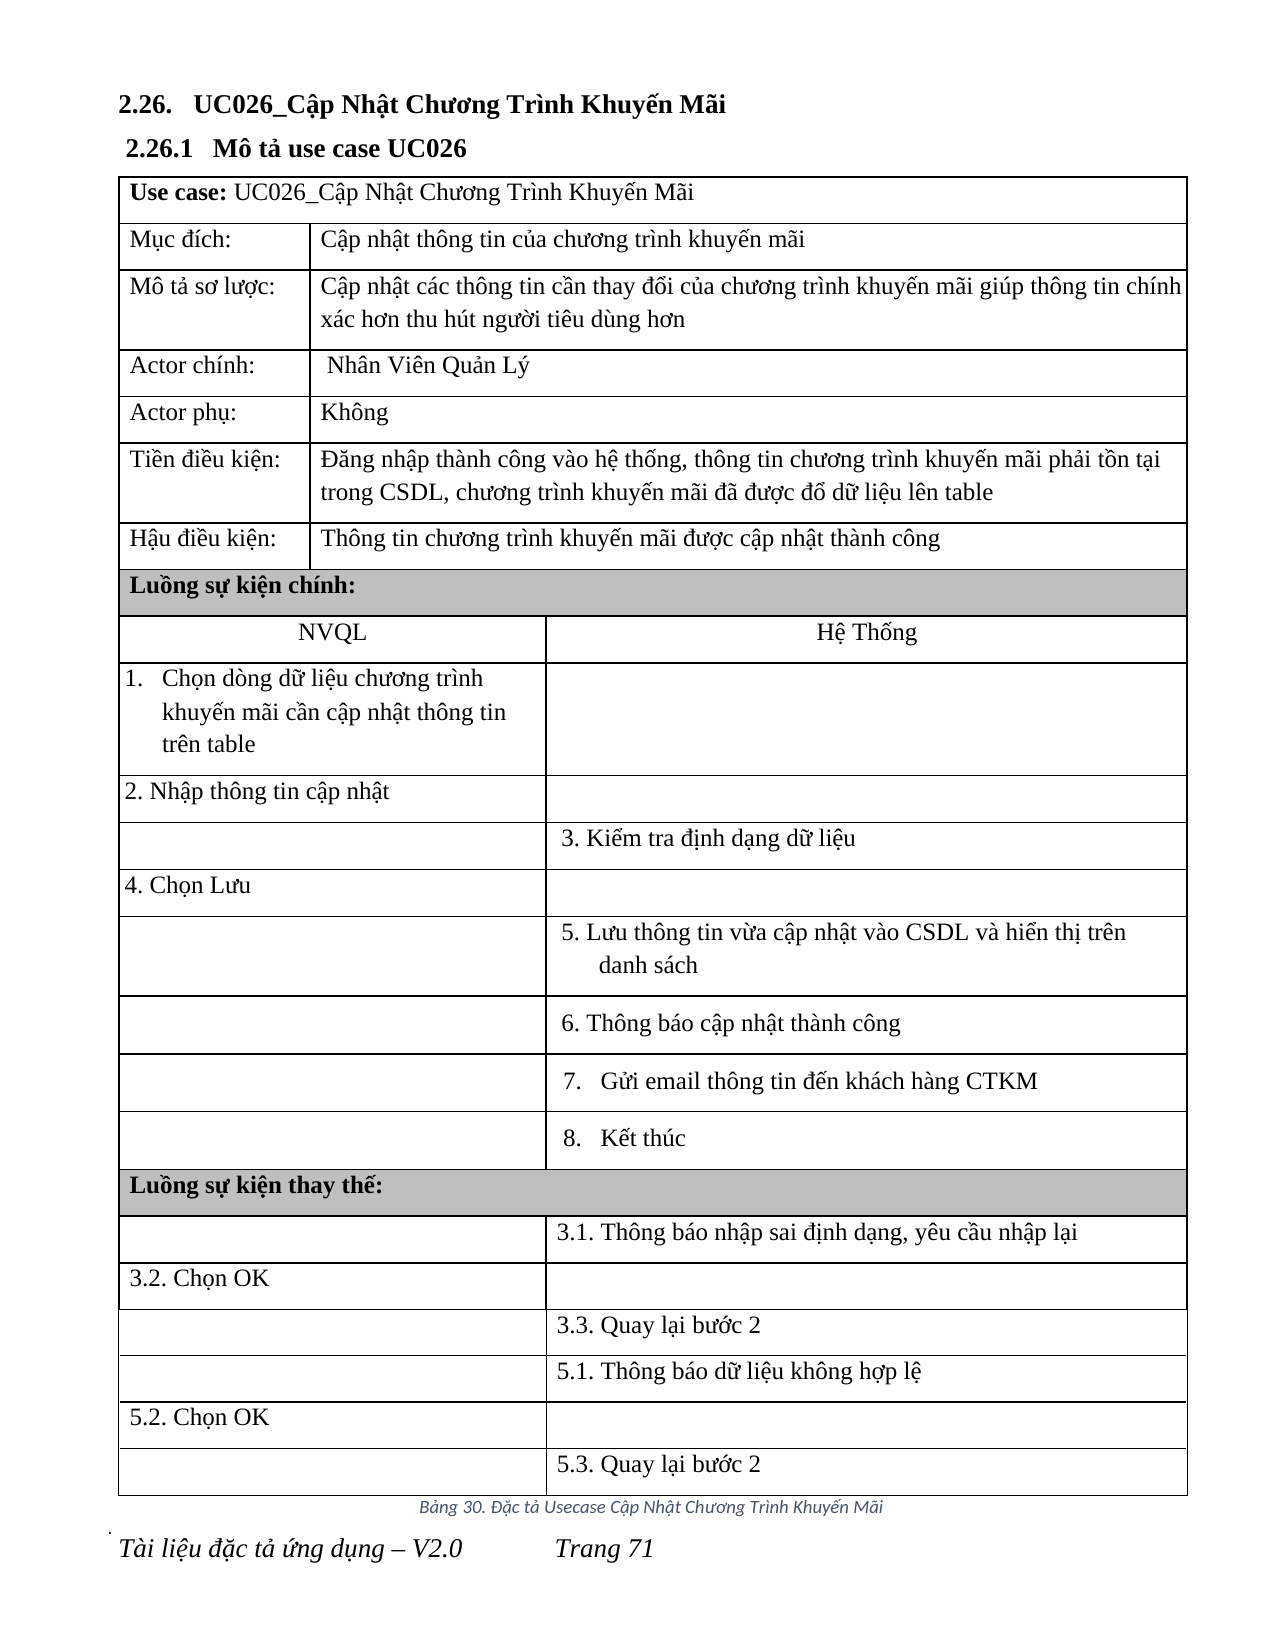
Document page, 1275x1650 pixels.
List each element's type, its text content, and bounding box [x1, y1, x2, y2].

table_cell [120, 997, 545, 1053]
table_cell [119, 1356, 546, 1401]
table_cell [547, 870, 1186, 916]
table_cell Mục đích: [120, 224, 309, 269]
table_cell Tiền điều kiện: [120, 444, 309, 522]
table_cell 5.3. Quay lại bước 2 [547, 1448, 1187, 1494]
table_cell 5. Lưu thông tin vừa cập nhật vào CSDL và hiển thị trên danh sách [547, 917, 1186, 995]
table_cell Đăng nhập thành công vào hệ thống, thông tin chương trình khuyến mãi phải tồn tại trong CSDL, chương trình khuyến mãi đã được đổ dữ liệu lên table [311, 444, 1186, 522]
table_cell [120, 1055, 545, 1111]
table_cell Luồng sự kiện chính: [120, 570, 1186, 615]
table_cell [120, 823, 545, 868]
table_cell [119, 1449, 546, 1494]
table_cell 4. Chọn Lưu [120, 870, 545, 916]
table_cell Không [311, 397, 1186, 442]
table_cell [119, 1310, 546, 1355]
table_cell Luồng sự kiện thay thế: [120, 1170, 1186, 1215]
table_cell [120, 1217, 545, 1262]
table_cell Actor chính: [120, 351, 309, 396]
table_cell Mô tả sơ lược: [120, 271, 309, 349]
table_cell Kết thúc [547, 1112, 1186, 1169]
table_cell 5.1. Thông báo dữ liệu không hợp lệ [547, 1355, 1187, 1401]
table_cell 3. Kiểm tra định dạng dữ liệu [547, 823, 1186, 868]
table_cell 5.2. Chọn OK [119, 1402, 546, 1448]
table_cell Cập nhật thông tin của chương trình khuyến mãi [311, 224, 1186, 269]
table_cell 6. Thông báo cập nhật thành công [547, 997, 1186, 1053]
table_cell NVQL [120, 617, 545, 662]
table_cell Actor phụ: [120, 397, 309, 442]
table_cell Nhân Viên Quản Lý [311, 351, 1186, 396]
text Bảng 30. Đặc tả Usecase Cập Nhật Chương Trình Khuyến Mãi [118, 1496, 1186, 1518]
table_cell [547, 1401, 1187, 1448]
table_cell [120, 917, 545, 995]
table_cell Thông tin chương trình khuyến mãi được cập nhật thành công [311, 524, 1186, 569]
table_cell [547, 664, 1186, 775]
table_cell Hậu điều kiện: [120, 524, 309, 569]
table_cell [547, 1264, 1186, 1309]
table_cell 2. Nhập thông tin cập nhật [120, 776, 545, 822]
table_cell [120, 1112, 545, 1169]
table_header Use case: UC026_Cập Nhật Chương Trình Khuyến Mãi [120, 178, 1186, 223]
table_cell 1. Chọn dòng dữ liệu chương trình khuyến mãi cần cập nhật thông tin trên table [120, 664, 545, 775]
text UC026_Cập Nhật Chương Trình Khuyến Mãi [118, 89, 1186, 120]
table_cell 3.3. Quay lại bước 2 [547, 1310, 1187, 1355]
text Mô tả use case UC026 [193, 132, 1186, 163]
table_cell [547, 776, 1186, 822]
table_cell Cập nhật các thông tin cần thay đổi của chương trình khuyến mãi giúp thông tin chính xác hơn thu hút người tiêu dùng hơn [311, 271, 1186, 349]
table_cell Hệ Thống [547, 617, 1186, 662]
table_cell Gửi email thông tin đến khách hàng CTKM [547, 1055, 1186, 1111]
table_cell 3.1. Thông báo nhập sai định dạng, yêu cầu nhập lại [547, 1217, 1186, 1262]
table_cell 3.2. Chọn OK [120, 1264, 545, 1309]
